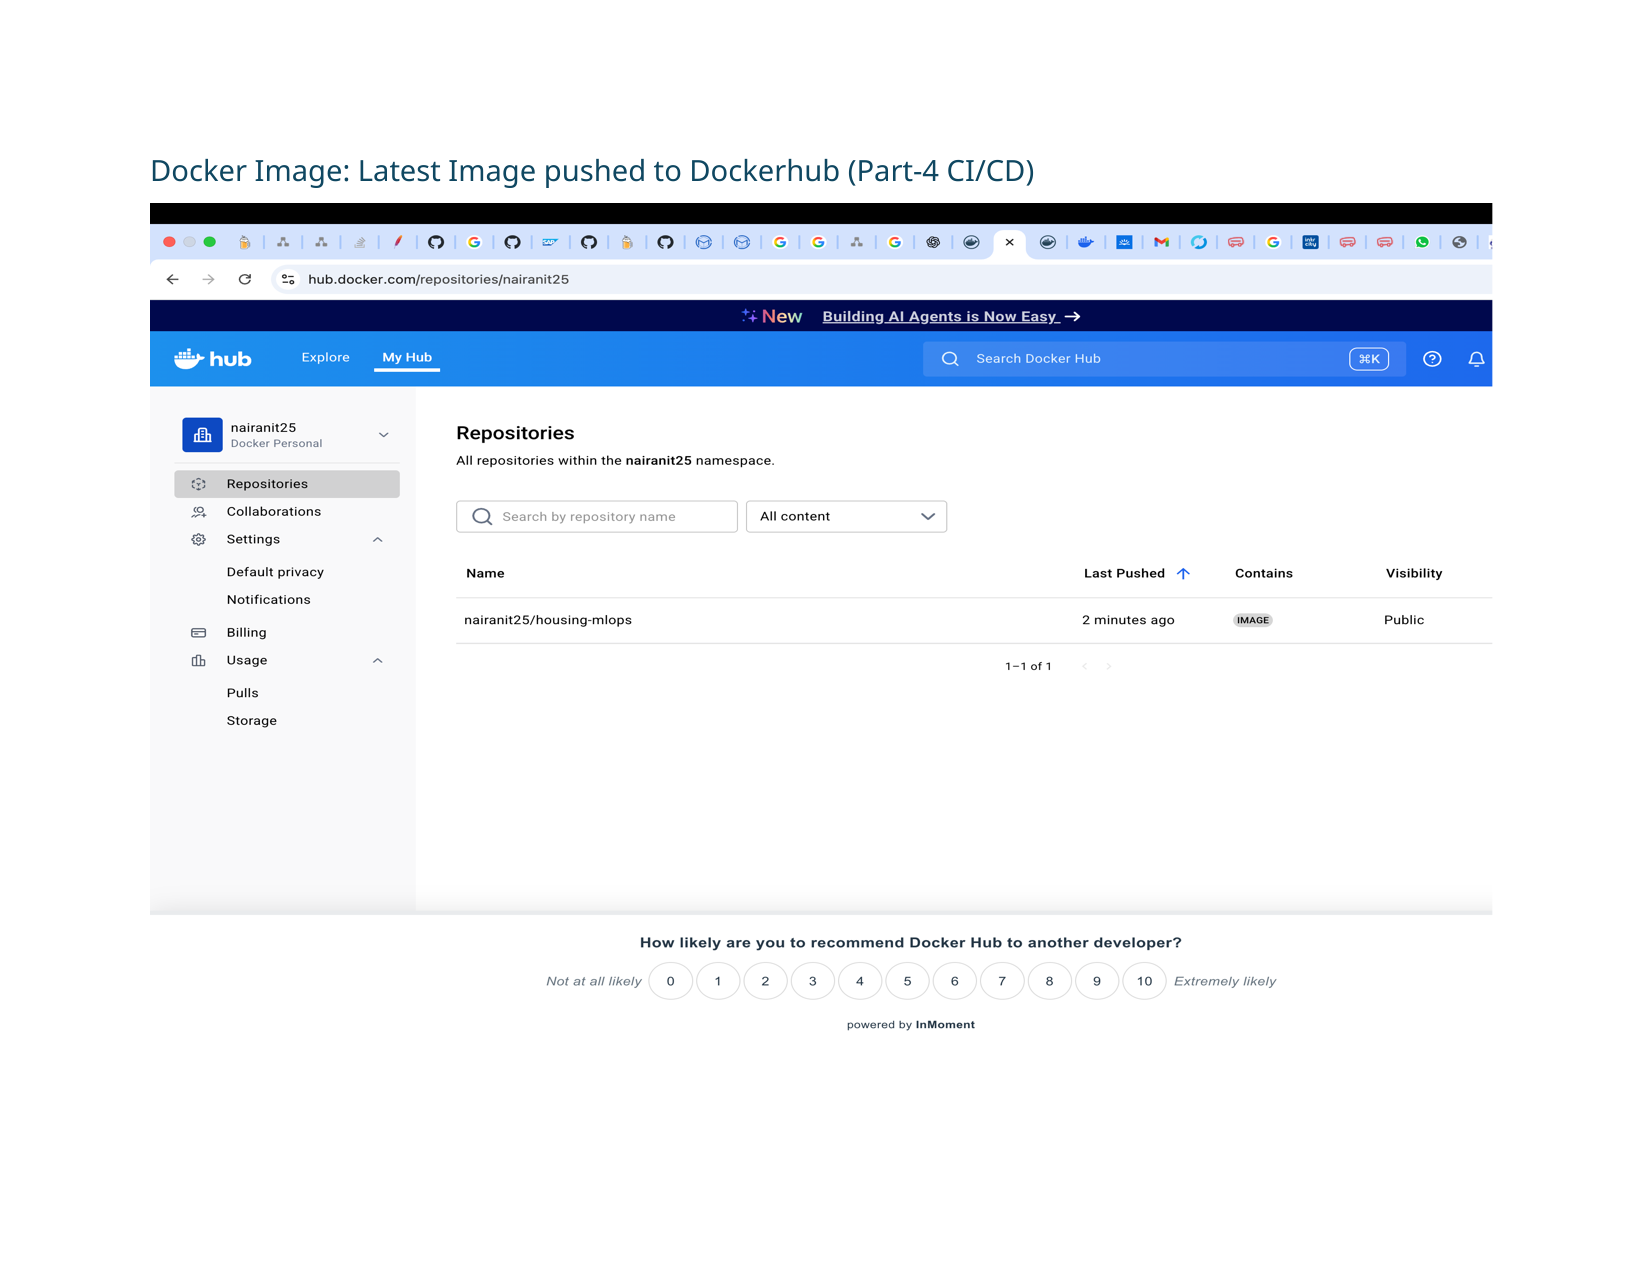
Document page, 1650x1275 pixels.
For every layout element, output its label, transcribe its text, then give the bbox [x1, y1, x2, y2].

subtitle Docker Image: Latest Image pushed to Dockerhub (Part-4 CI/CD) [150, 150, 1500, 190]
picture [150, 203, 1493, 1040]
